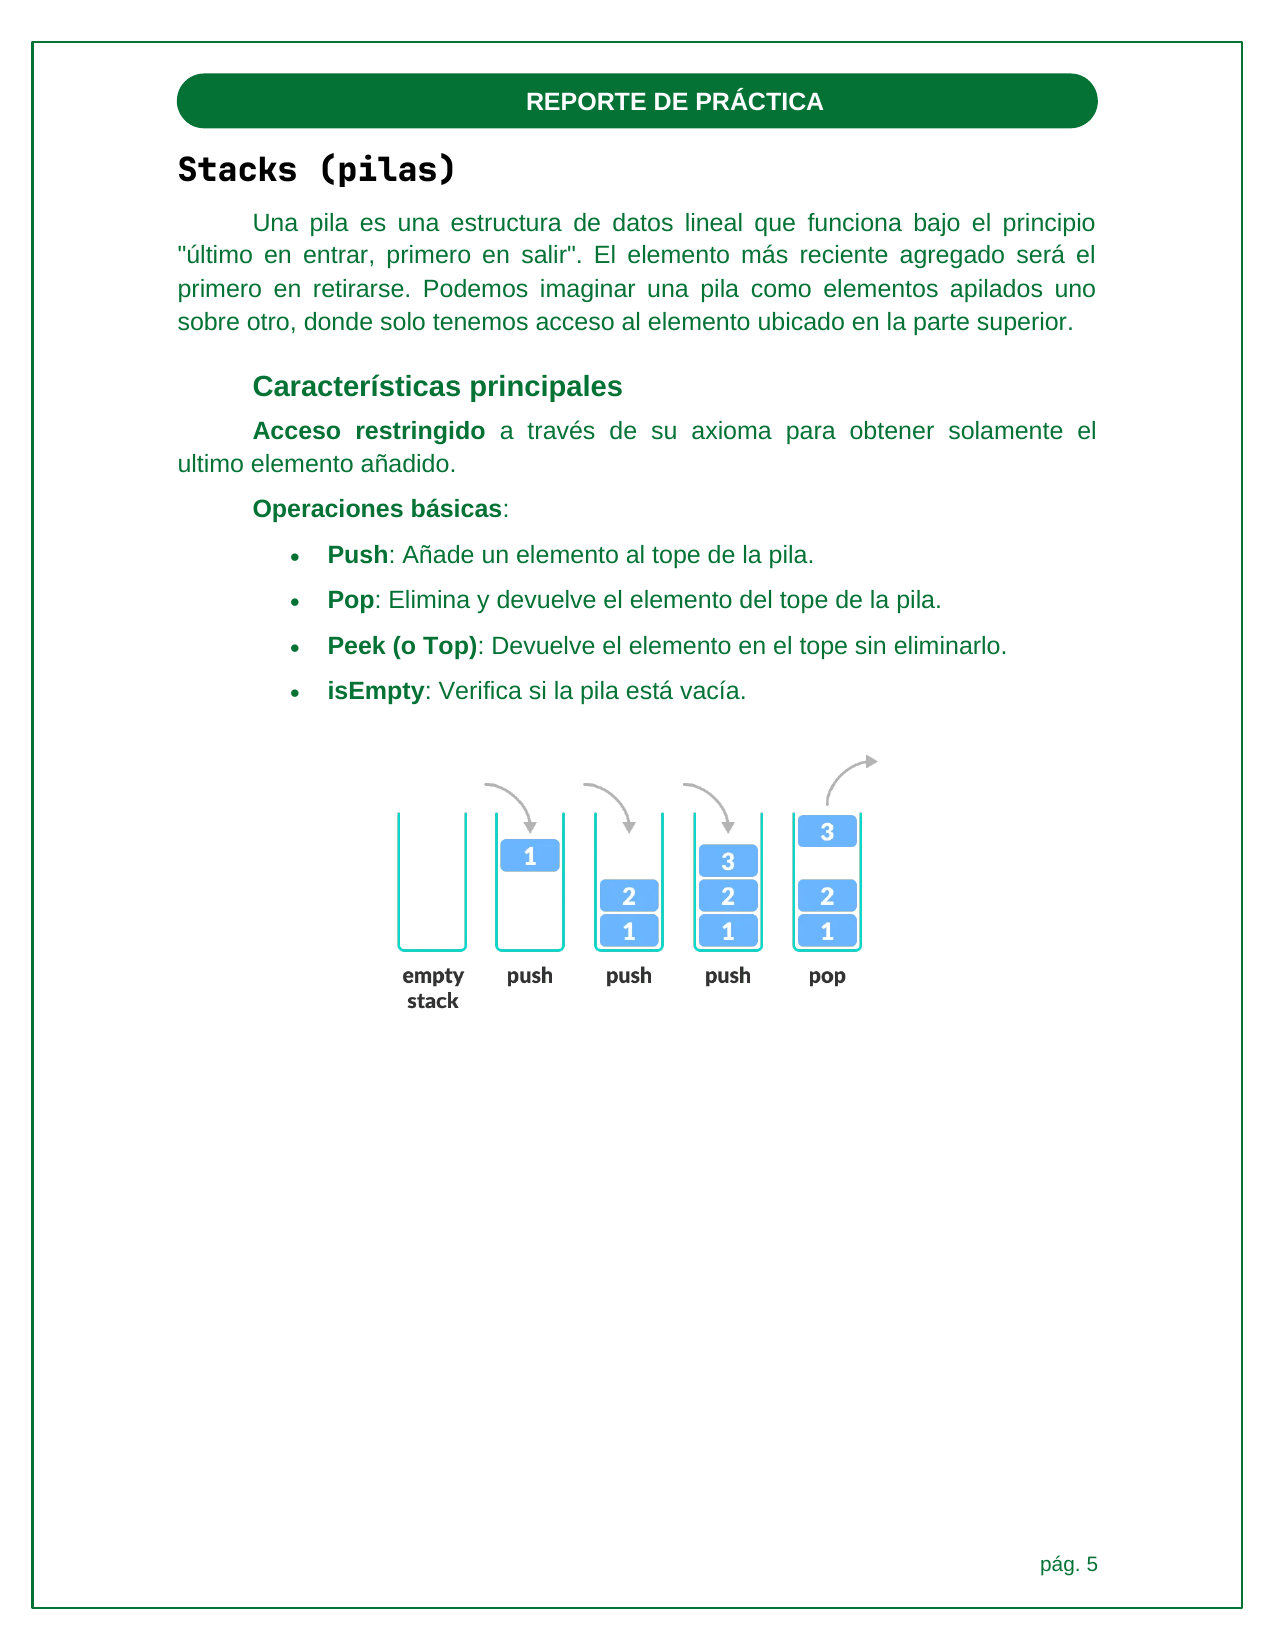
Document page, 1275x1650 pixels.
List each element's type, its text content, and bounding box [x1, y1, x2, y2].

list Pop: Elimina y devuelve el elemento del tope de la pila. [290, 585, 1098, 614]
text Stacks (pilas) [177, 148, 1098, 192]
text Operaciones básicas: [252, 494, 1098, 523]
list Push: Añade un elemento al tope de la pila. [290, 540, 1098, 568]
list Peek (o Top): Devuelve el elemento en el tope sin eliminarlo. [290, 631, 1098, 659]
list isEmpty: Verifica si la pila está vacía. [290, 676, 1098, 705]
picture [365, 721, 910, 1044]
text Acceso restringido a través de su axioma para obtener solamente el ultimo elemento añadido. [177, 416, 1098, 477]
subtitle Características principales [177, 369, 1098, 402]
text Una pila es una estructura de datos lineal que funciona bajo el principio "último en entrar, primero en salir". El elemento más reciente agregado será el primero en retirarse. Podemos imaginar una pila como elementos apilados uno sobre otro, donde solo tenemos acceso al elemento ubicado en la parte superior. [177, 207, 1098, 335]
